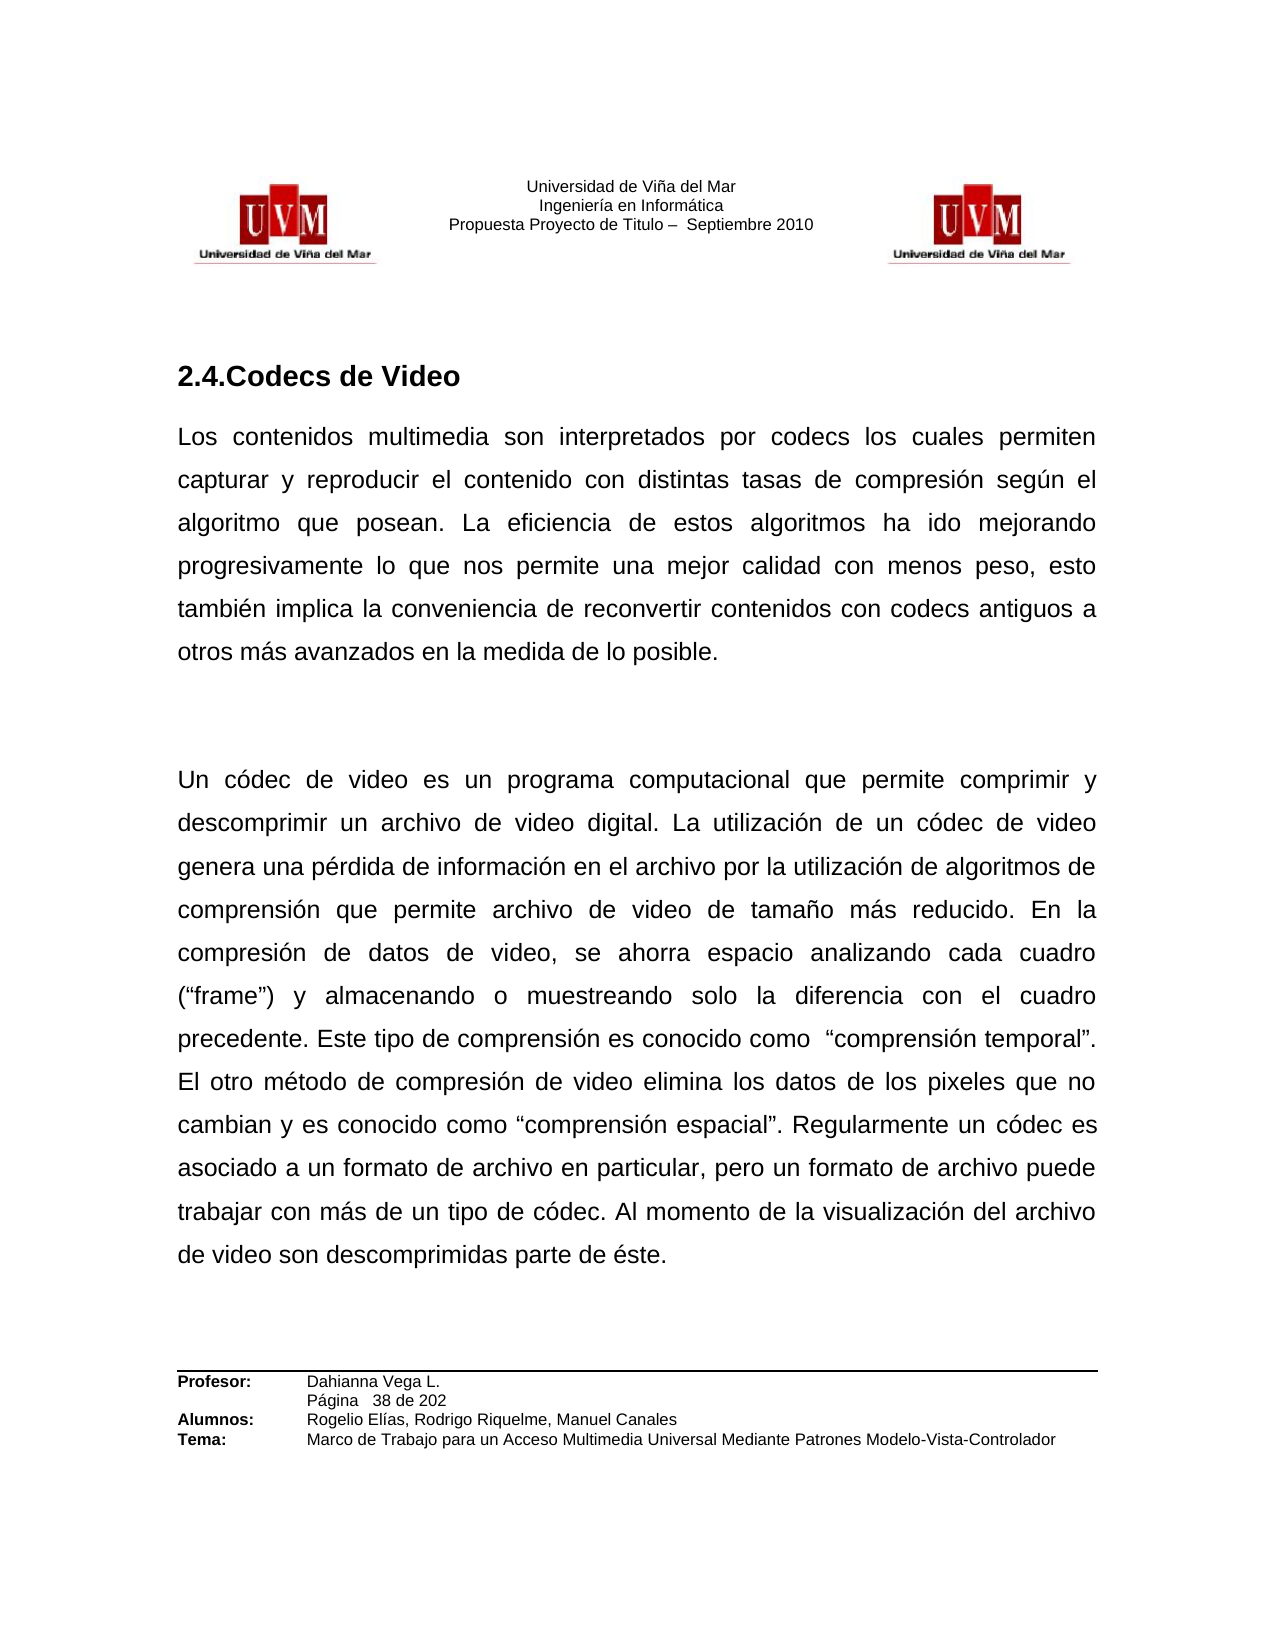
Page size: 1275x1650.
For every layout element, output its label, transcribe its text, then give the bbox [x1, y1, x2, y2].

picture [177, 176, 390, 267]
text Los contenidos multimedia son interpretados por codecs los cuales permiten capturar y reproducir el contenido con distintas tasas de compresión según el algoritmo que posean. La eficiencia de estos algoritmos ha ido mejorando progresivamente lo que nos permite una mejor calidad con menos peso, esto también implica la conveniencia de reconvertir contenidos con codecs antiguos a otros más avanzados en la medida de lo posible. [177, 422, 1098, 666]
subtitle 2.4.Codecs de Video [177, 359, 1098, 392]
text Un códec de video es un programa computacional que permite comprimir y descomprimir un archivo de video digital. La utilización de un códec de video genera una pérdida de información en el archivo por la utilización de algoritmos de comprensión que permite archivo de video de tamaño más reducido. En la compresión de datos de video, se ahorra espacio analizando cada cuadro (“frame”) y almacenando o muestreando solo la diferencia con el cuadro precedente. Este tipo de comprensión es conocido como “comprensión temporal”. El otro método de compresión de video elimina los datos de los pixeles que no cambian y es conocido como “comprensión espacial”. Regularmente un códec es asociado a un formato de archivo en particular, pero un formato de archivo puede trabajar con más de un tipo de códec. Al momento de la visualización del archivo de video son descomprimidas parte de éste. [177, 765, 1098, 1268]
picture [871, 176, 1084, 267]
